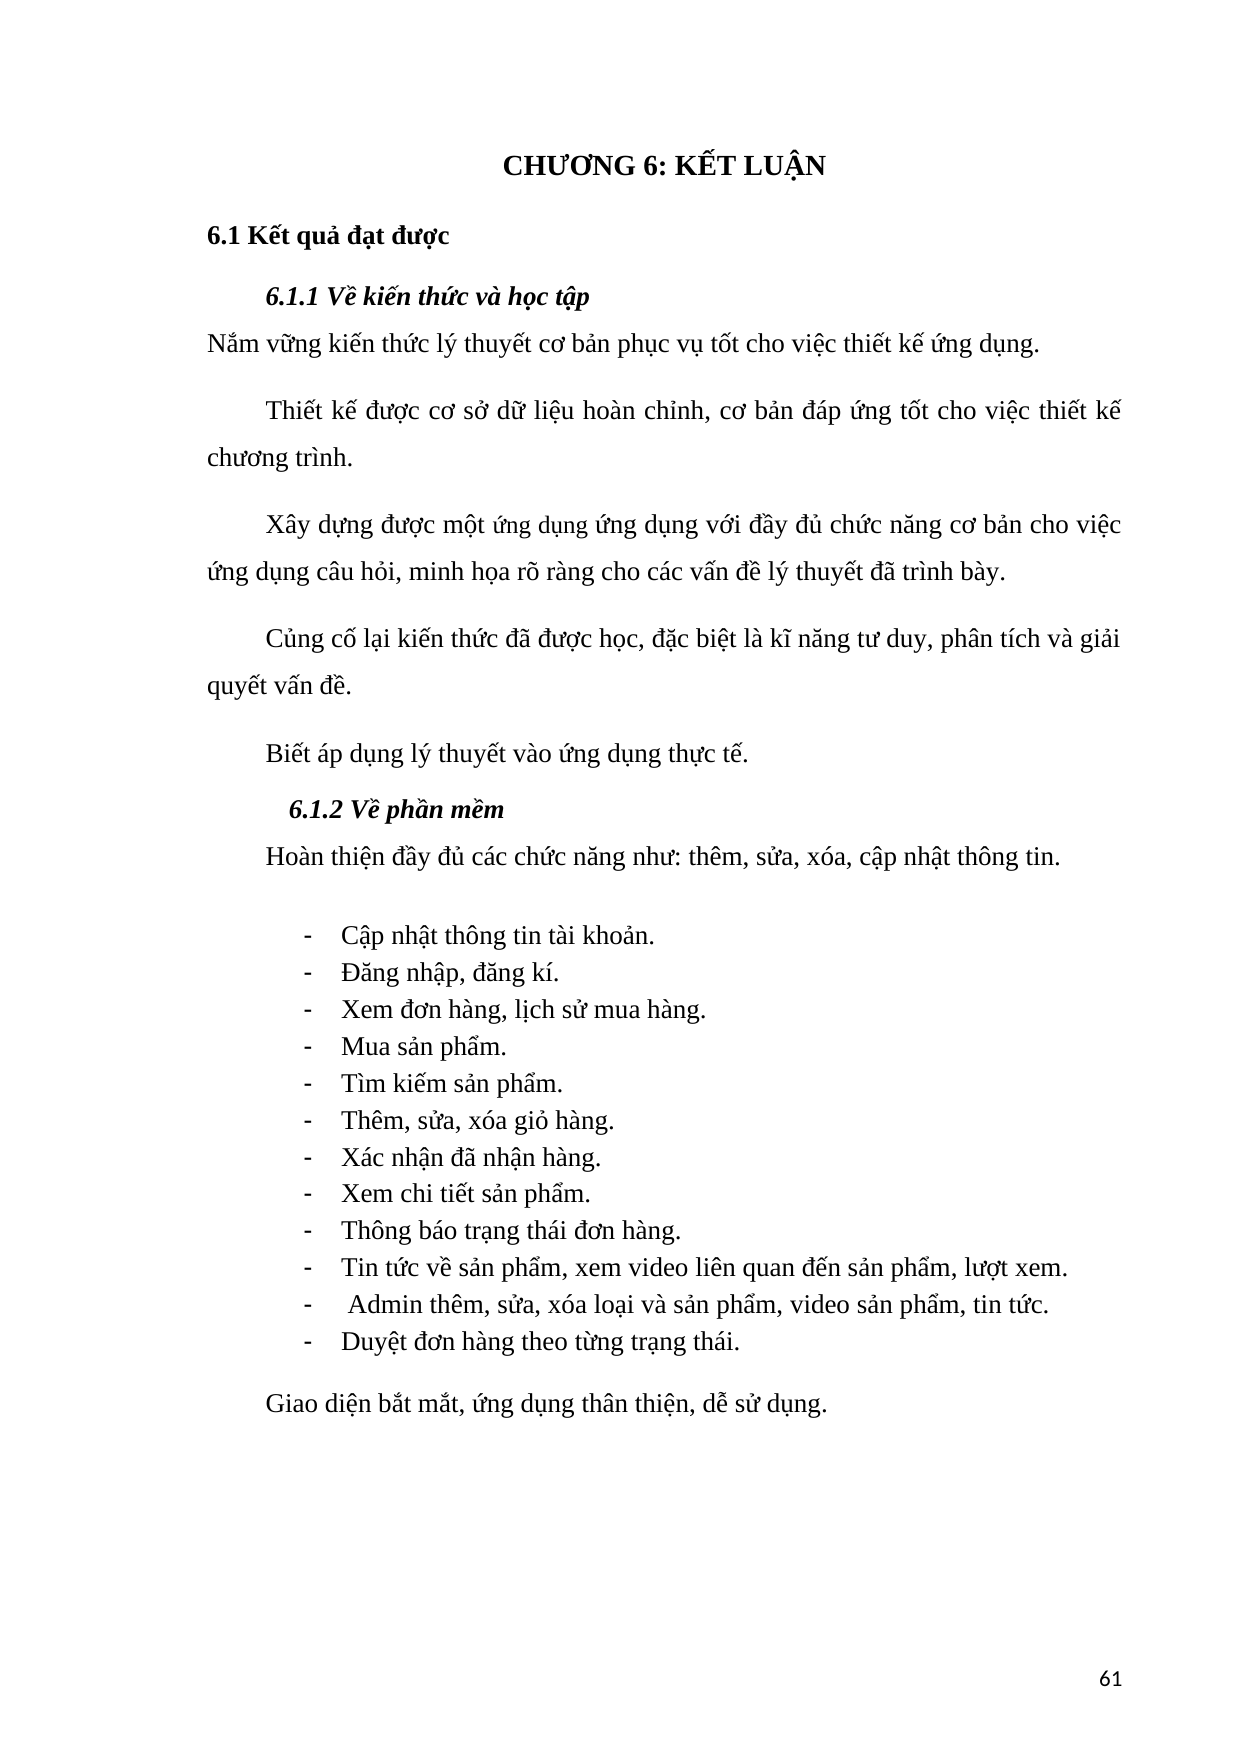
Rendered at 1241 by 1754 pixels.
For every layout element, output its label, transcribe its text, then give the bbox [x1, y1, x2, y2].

list Thêm, sửa, xóa giỏ hàng. [303, 1100, 1122, 1137]
list Tìm kiếm sản phẩm. [303, 1063, 1122, 1100]
list Mua sản phẩm. [303, 1026, 1122, 1063]
text Hoàn thiện đầy đủ các chức năng như: thêm, sửa, xóa, cập nhật thông tin. [207, 840, 1122, 871]
text Thiết kế được cơ sở dữ liệu hoàn chỉnh, cơ bản đáp ứng tốt cho việc thiết kế chương trình. [207, 394, 1122, 472]
text Biết áp dụng lý thuyết vào ứng dụng thực tế. [207, 737, 1122, 768]
text Nắm vững kiến thức lý thuyết cơ bản phục vụ tốt cho việc thiết kế ứng dụng. [207, 327, 1122, 358]
list Tin tức về sản phẩm, xem video liên quan đến sản phẩm, lượt xem. [303, 1248, 1122, 1284]
subtitle 6.1.2 Về phần mềm [230, 793, 1122, 824]
list Đăng nhập, đăng kí. [303, 953, 1122, 989]
list Duyệt đơn hàng theo từng trạng thái. [303, 1321, 1122, 1358]
text Giao diện bắt mắt, ứng dụng thân thiện, dễ sử dụng. [207, 1387, 1122, 1419]
subtitle 6.1 Kết quả đạt được [207, 219, 1122, 250]
text Củng cố lại kiến thức đã được học, đặc biệt là kĩ năng tư duy, phân tích và giải quyết vấn đề. [207, 623, 1122, 700]
text Xây dựng được một ứng dụng ứng dụng với đầy đủ chức năng cơ bản cho việc ứng dụng câu hỏi, minh họa rõ ràng cho các vấn đề lý thuyết đã trình bày. [207, 508, 1122, 586]
subtitle 6.1.1 Về kiến thức và học tập [207, 280, 1122, 311]
text CHƯƠNG 6: KẾT LUẬN [207, 148, 1122, 181]
list Xem đơn hàng, lịch sử mua hàng. [303, 989, 1122, 1026]
list Admin thêm, sửa, xóa loại và sản phẩm, video sản phẩm, tin tức. [303, 1284, 1122, 1321]
list Cập nhật thông tin tài khoản. [303, 916, 1122, 953]
list Xác nhận đã nhận hàng. [303, 1137, 1122, 1174]
list Thông báo trạng thái đơn hàng. [303, 1211, 1122, 1248]
list Xem chi tiết sản phẩm. [303, 1174, 1122, 1211]
